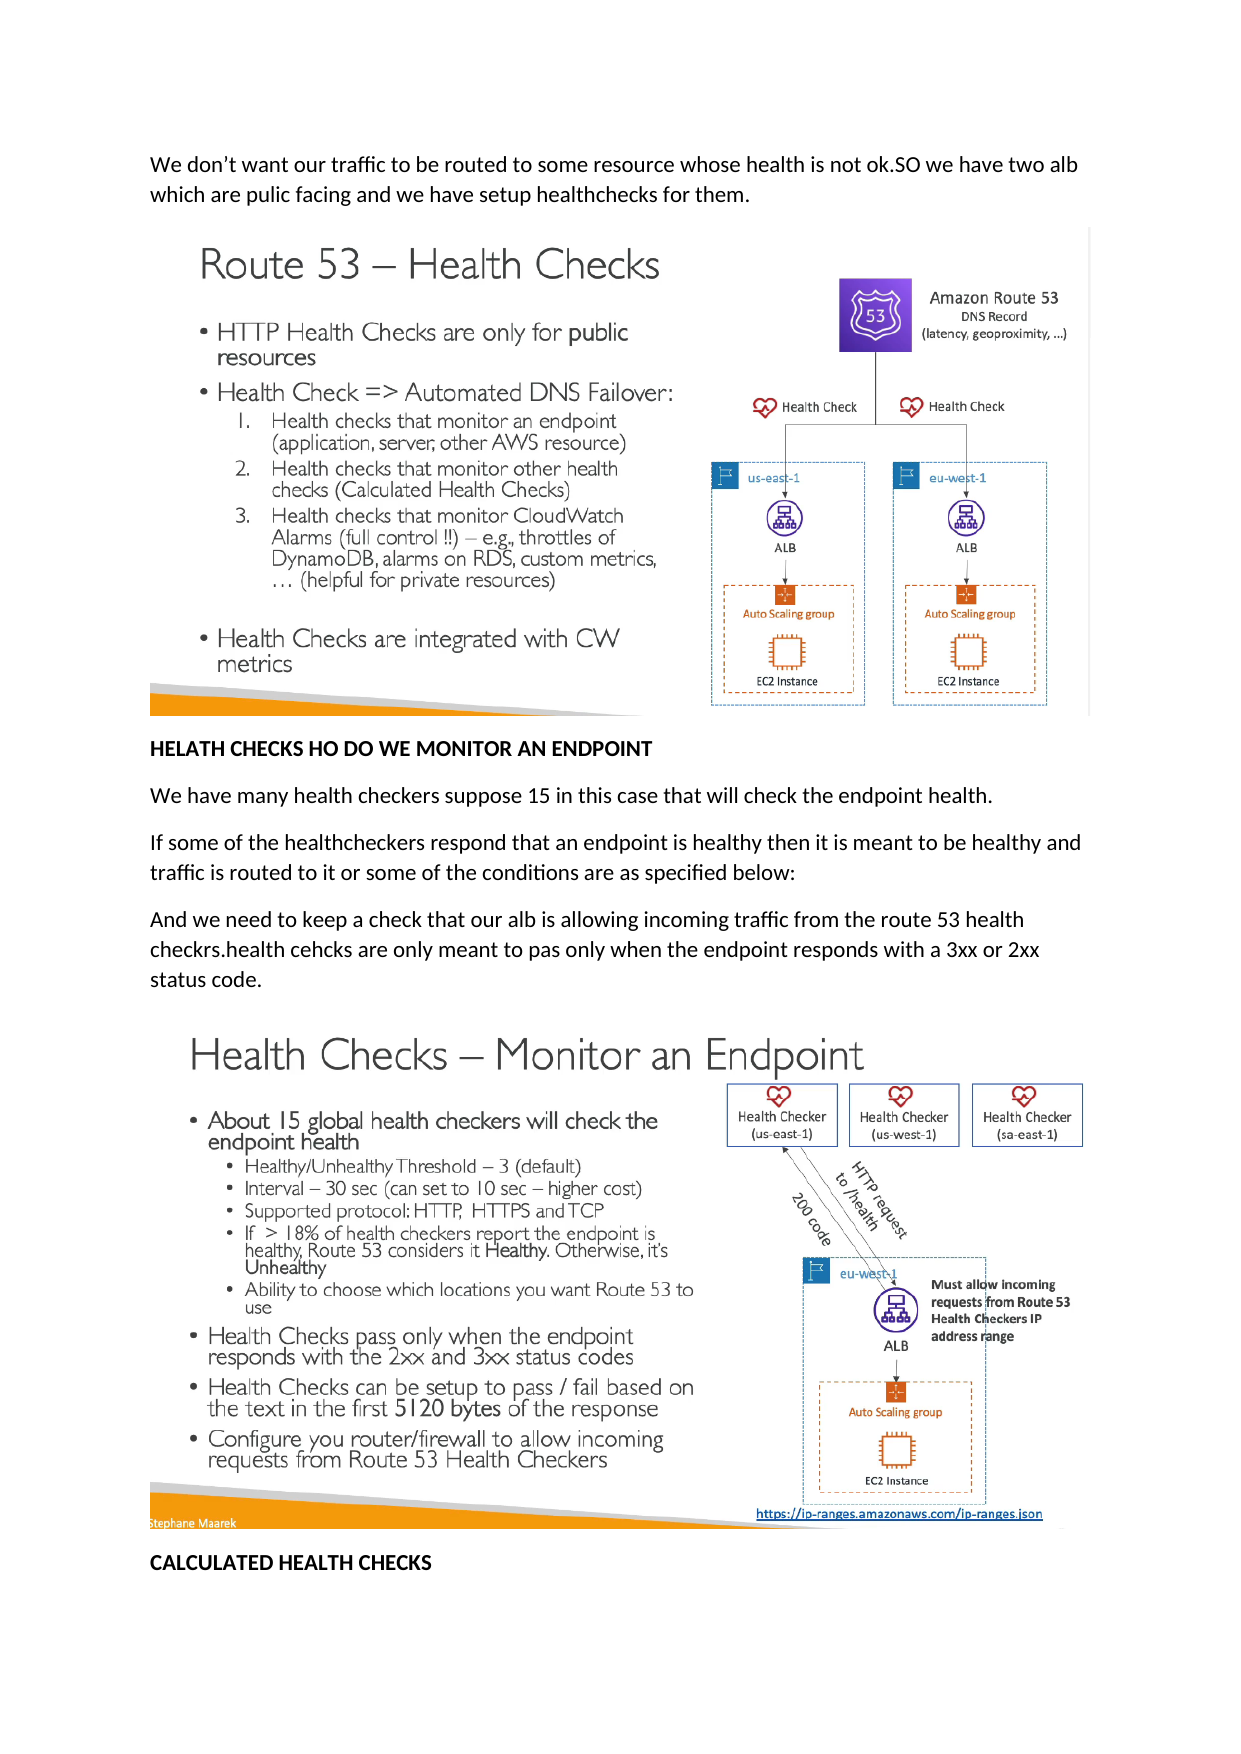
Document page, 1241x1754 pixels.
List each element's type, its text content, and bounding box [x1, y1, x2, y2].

picture [150, 1012, 1091, 1529]
text We don’t want our traffic to be routed to some resource whose health is not ok.SO we have two alb which are pulic facing and we have setup healthchecks for them. [150, 150, 1090, 208]
text CALCULATED HEALTH CHECKS [150, 1548, 1090, 1576]
text We have many health checkers suppose 15 in this case that will check the endpoint health. [150, 781, 1090, 809]
text And we need to keep a check that our alb is allowing incoming traffic from the route 53 health checkrs.health cehcks are only meant to pas only when the endpoint responds with a 3xx or 2xx status code. [150, 905, 1090, 993]
text If some of the healthcheckers respond that an endpoint is healthy then it is meant to be healthy and traffic is routed to it or some of the conditions are as specified below: [150, 828, 1090, 886]
picture [150, 227, 1091, 716]
text HELATH CHECKS HO DO WE MONITOR AN ENDPOINT [150, 734, 1090, 762]
